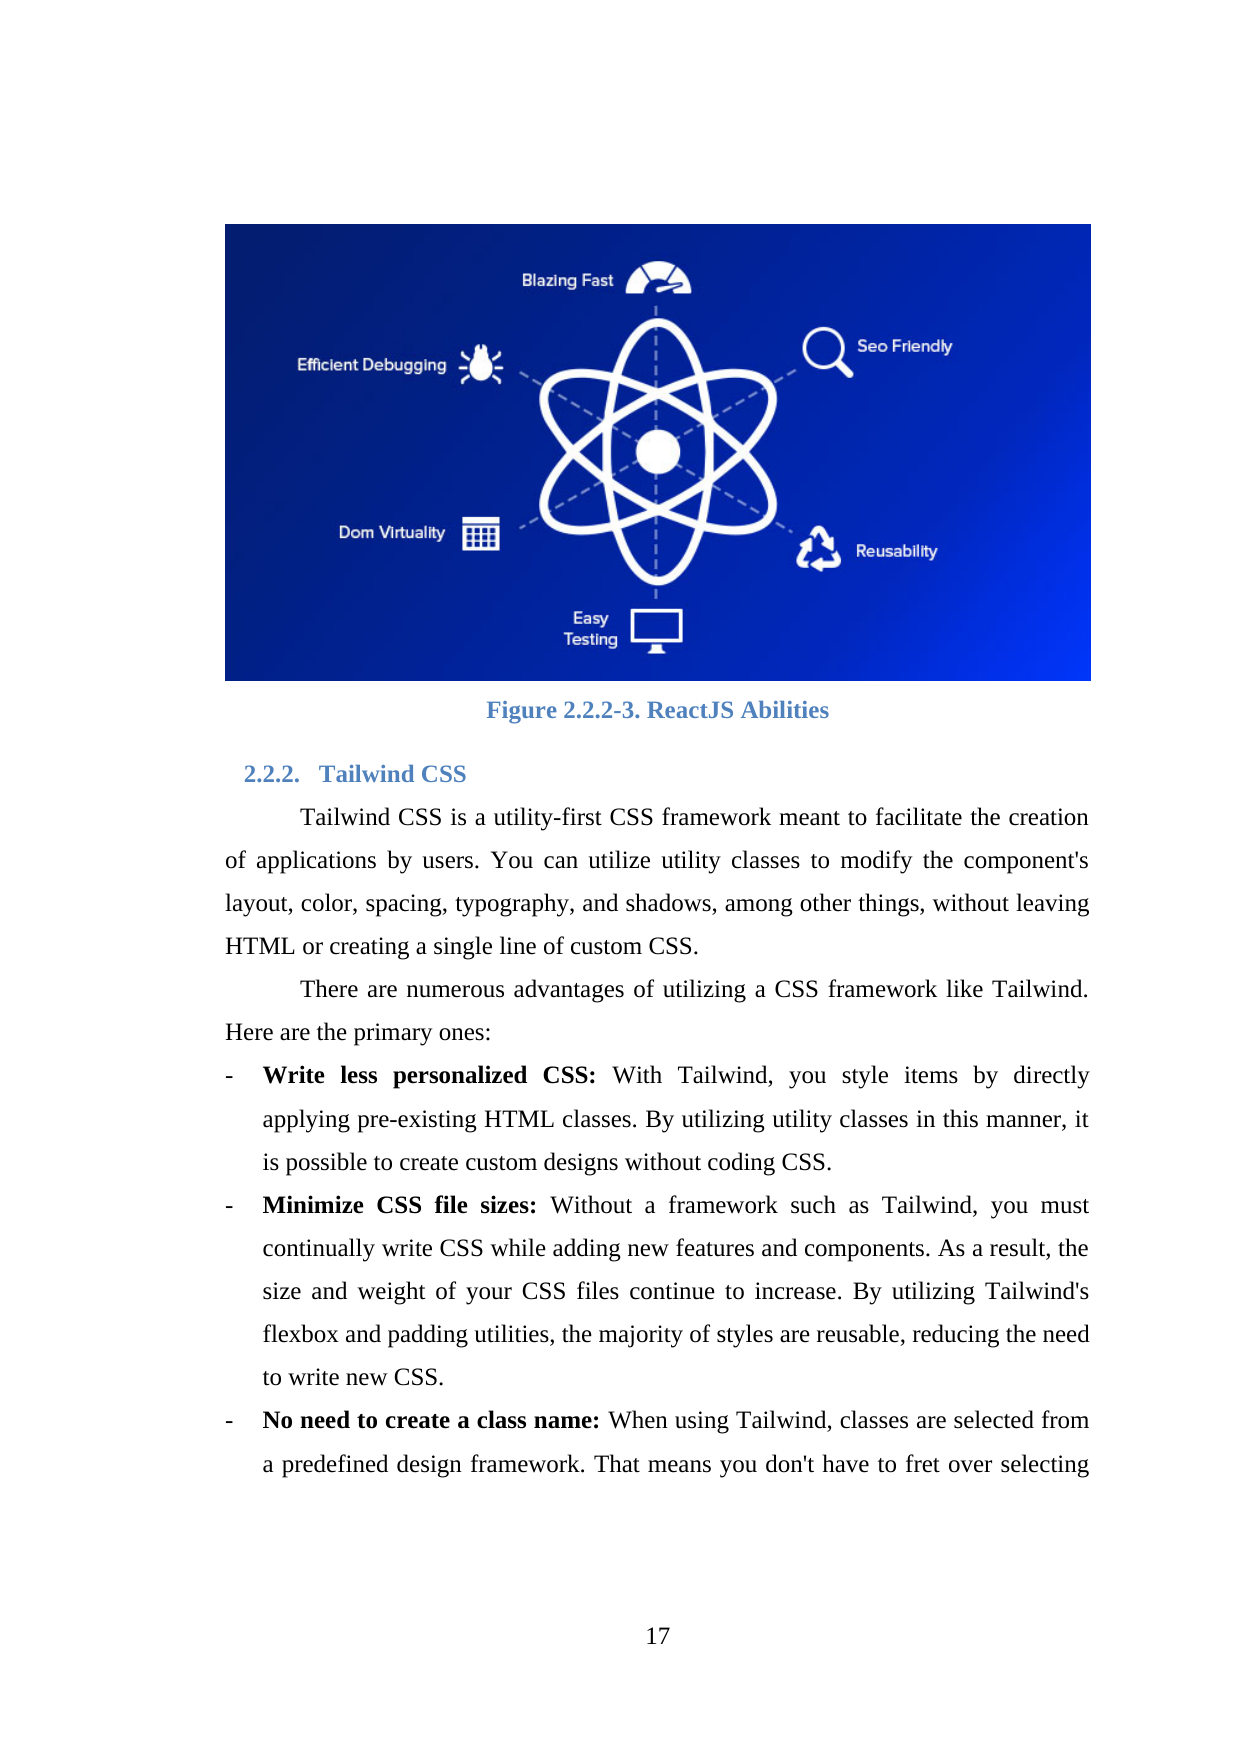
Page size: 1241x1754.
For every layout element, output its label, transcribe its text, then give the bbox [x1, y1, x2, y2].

text There are numerous advantages of utilizing a CSS framework like Tailwind. Here are the primary ones: [225, 974, 1090, 1046]
list Minimize CSS file sizes: Without a framework such as Tailwind, you must continually write CSS while adding new features and components. As a result, the size and weight of your CSS files continue to increase. By utilizing Tailwind's flexbox and padding utilities, the majority of styles are reusable, reducing the need to write new CSS. [225, 1190, 1090, 1391]
subtitle Tailwind CSS [244, 759, 1090, 787]
text Tailwind CSS is a utility-first CSS framework meant to facilitate the creation of applications by users. You can utilize utility classes to modify the component's layout, color, spacing, typography, and shadows, among other things, without leaving HTML or creating a single line of custom CSS. [225, 802, 1090, 960]
picture [225, 224, 1091, 681]
text Figure 2.2.2-3. ReactJS Abilities [225, 695, 1090, 723]
list Write less personalized CSS: With Tailwind, you style items by directly applying pre-existing HTML classes. By utilizing utility classes in this manner, it is possible to create custom designs without coding CSS. [225, 1061, 1090, 1176]
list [225, 1406, 1090, 1477]
